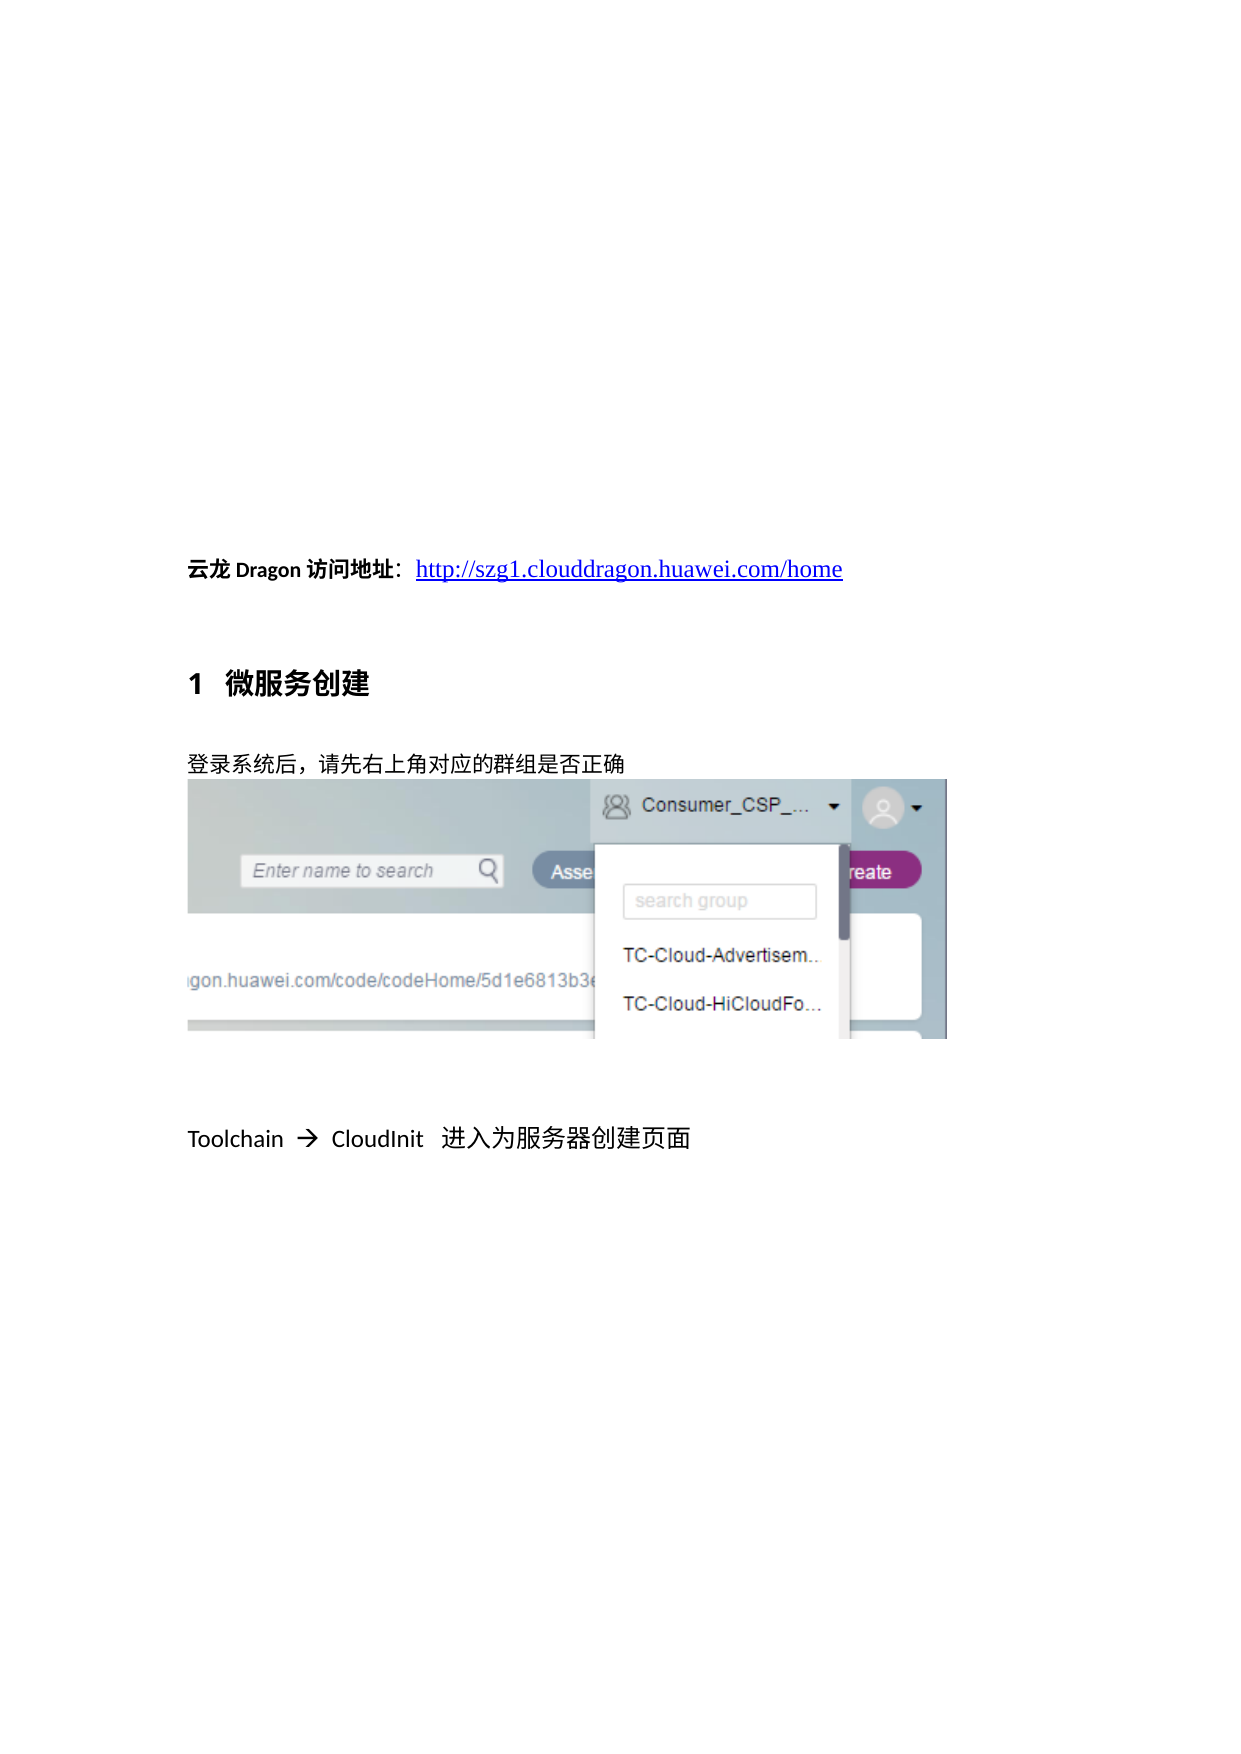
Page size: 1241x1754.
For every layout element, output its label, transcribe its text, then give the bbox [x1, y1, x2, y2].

text Toolchain CloudInit 进入为服务器创建页面 [187, 1104, 1053, 1169]
list 微服务创建 [187, 649, 1053, 714]
text 云龙Dragon 访问地址：http://szg1.clouddragon.huawei.com/home [187, 552, 1053, 584]
text 登录系统后，请先右上角对应的群组是否正确 [187, 747, 1053, 779]
picture [187, 779, 947, 1039]
